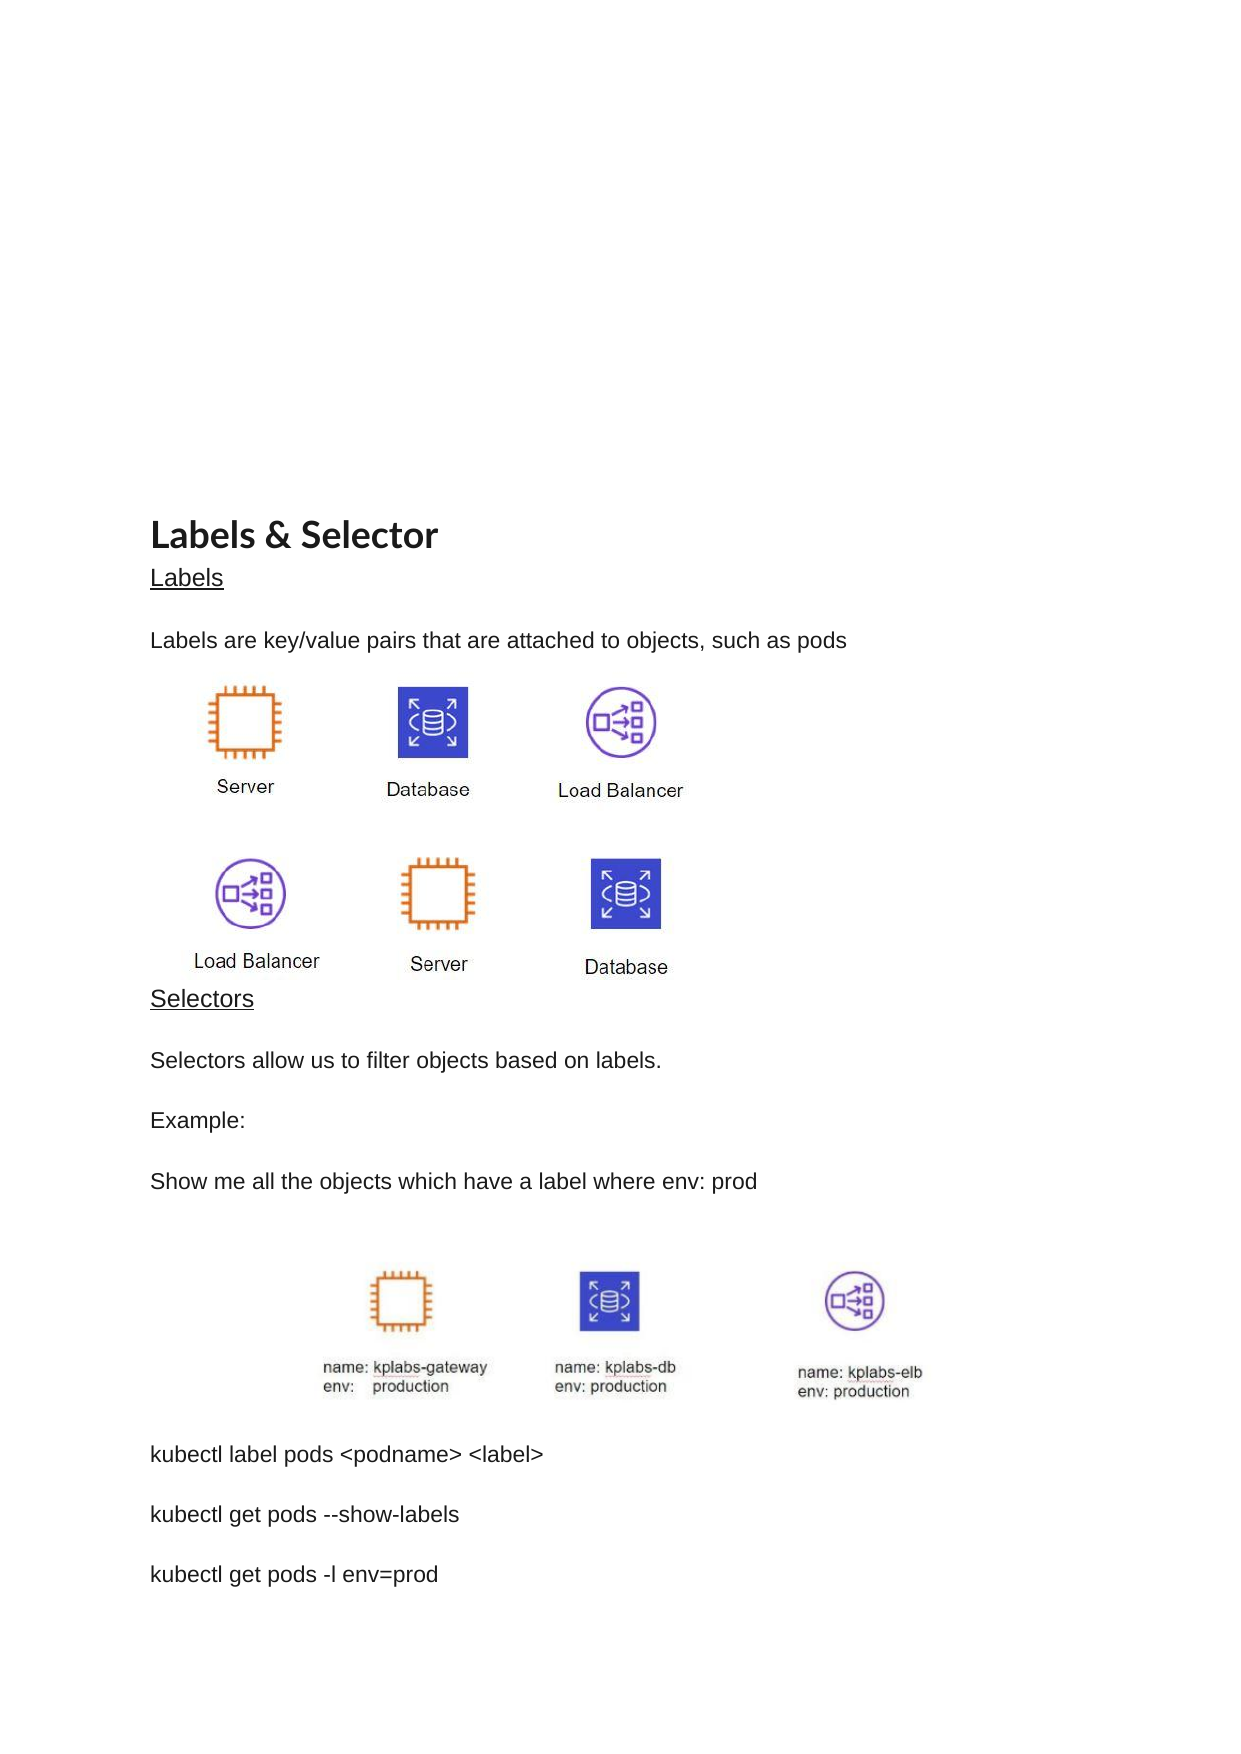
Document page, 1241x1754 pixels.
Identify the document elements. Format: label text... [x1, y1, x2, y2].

text Labels [150, 563, 1090, 592]
text kubectl label pods <podname> <label> [150, 1441, 1090, 1467]
text Selectors allow us to filter objects based on labels. [150, 1047, 1090, 1073]
text kubectl get pods --show-labels [150, 1501, 1090, 1527]
picture [150, 656, 701, 980]
text Show me all the objects which have a label where env: prod [150, 1168, 1090, 1194]
text Labels & Selector [150, 512, 1090, 557]
picture [263, 1228, 977, 1407]
text Selectors [150, 984, 1090, 1012]
text Example: [150, 1107, 1090, 1134]
text kubectl get pods -l env=prod [150, 1561, 1090, 1588]
